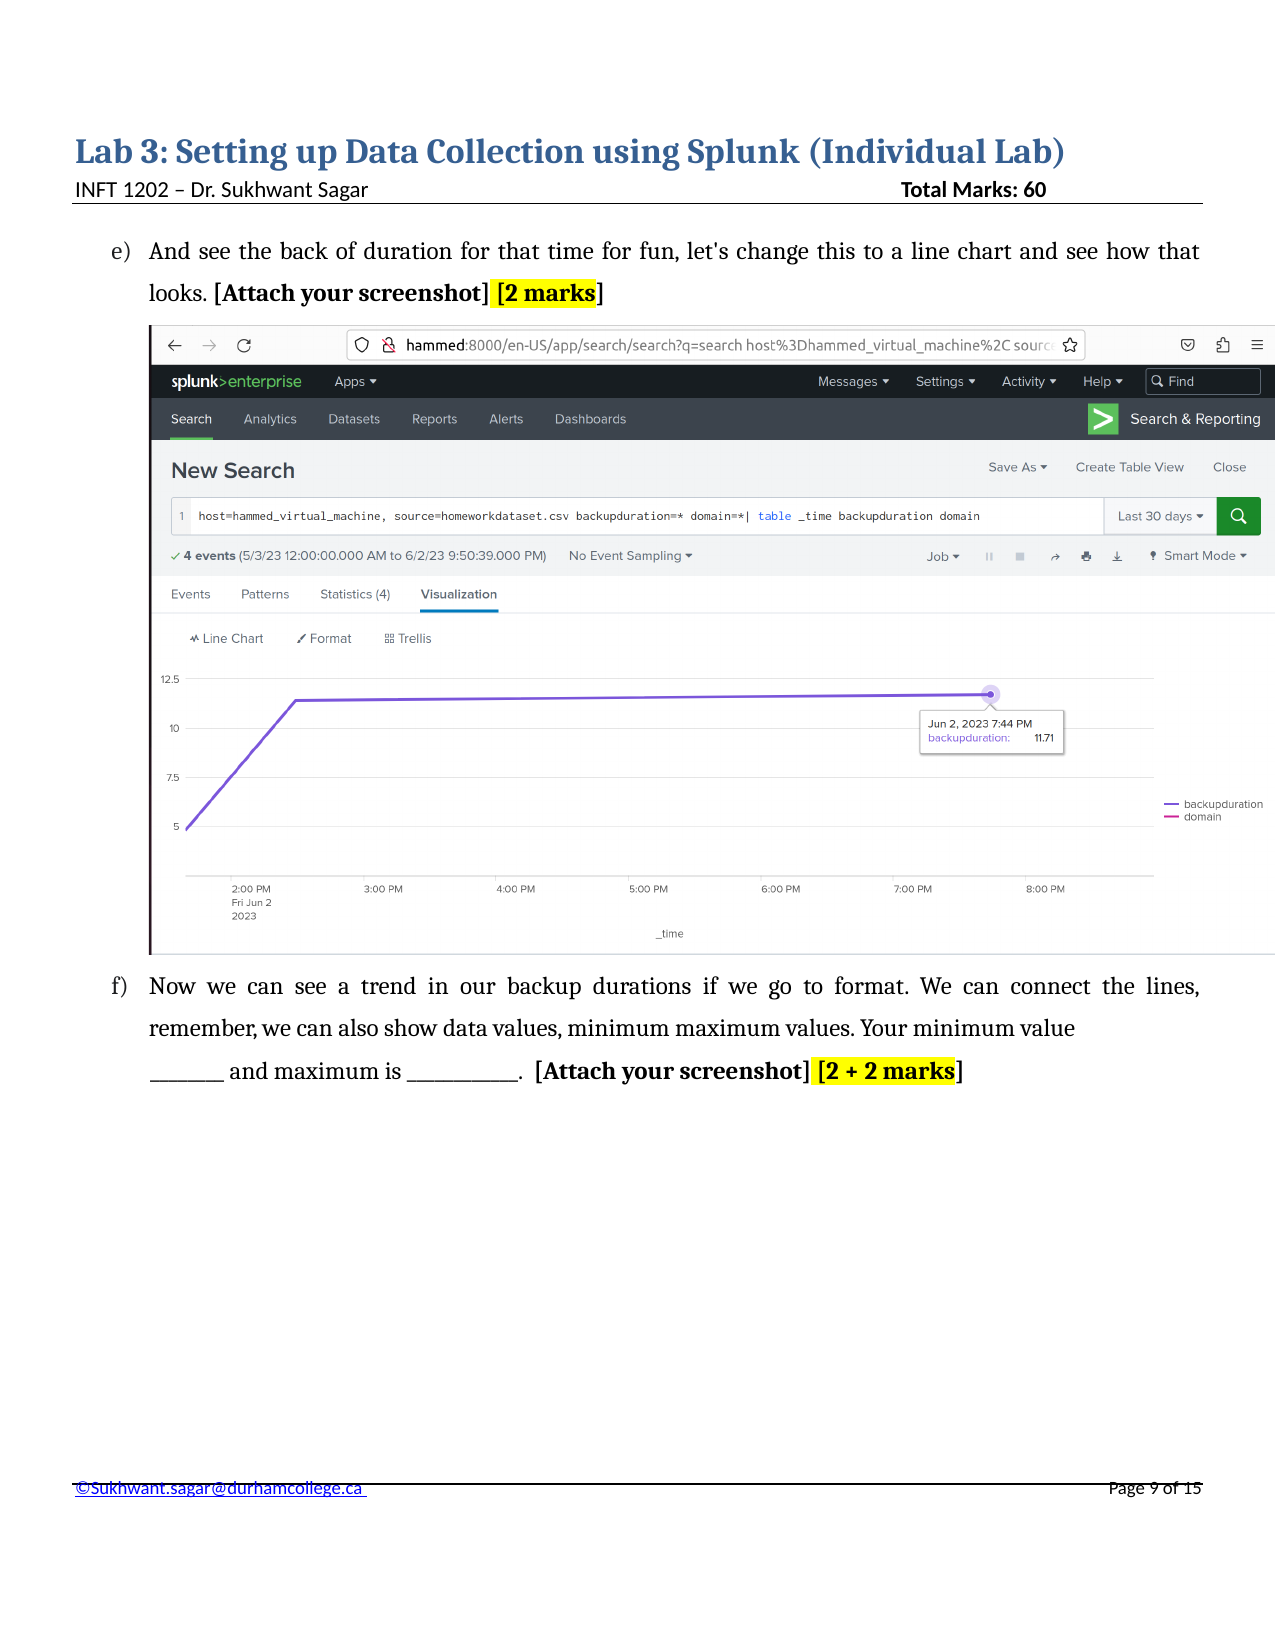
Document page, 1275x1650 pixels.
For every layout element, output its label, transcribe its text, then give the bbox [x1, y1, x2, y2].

list And see the back of duration for that time for fun, let's change this to a line chart and see how that looks. [Attach your screenshot] [2 marks] [111, 237, 1201, 308]
text ________ and maximum is ____________. [Attach your screenshot] [2 + 2 marks] [955, 1057, 1201, 1085]
picture [148, 325, 1275, 955]
text ________ and maximum is ____________. [Attach your screenshot] [2 + 2 marks] [150, 1057, 811, 1085]
list Now we can see a trend in our backup durations if we go to format. We can connect the lines, remember, we can also show data values, minimum maximum values. Your minimum value [111, 972, 1201, 1043]
